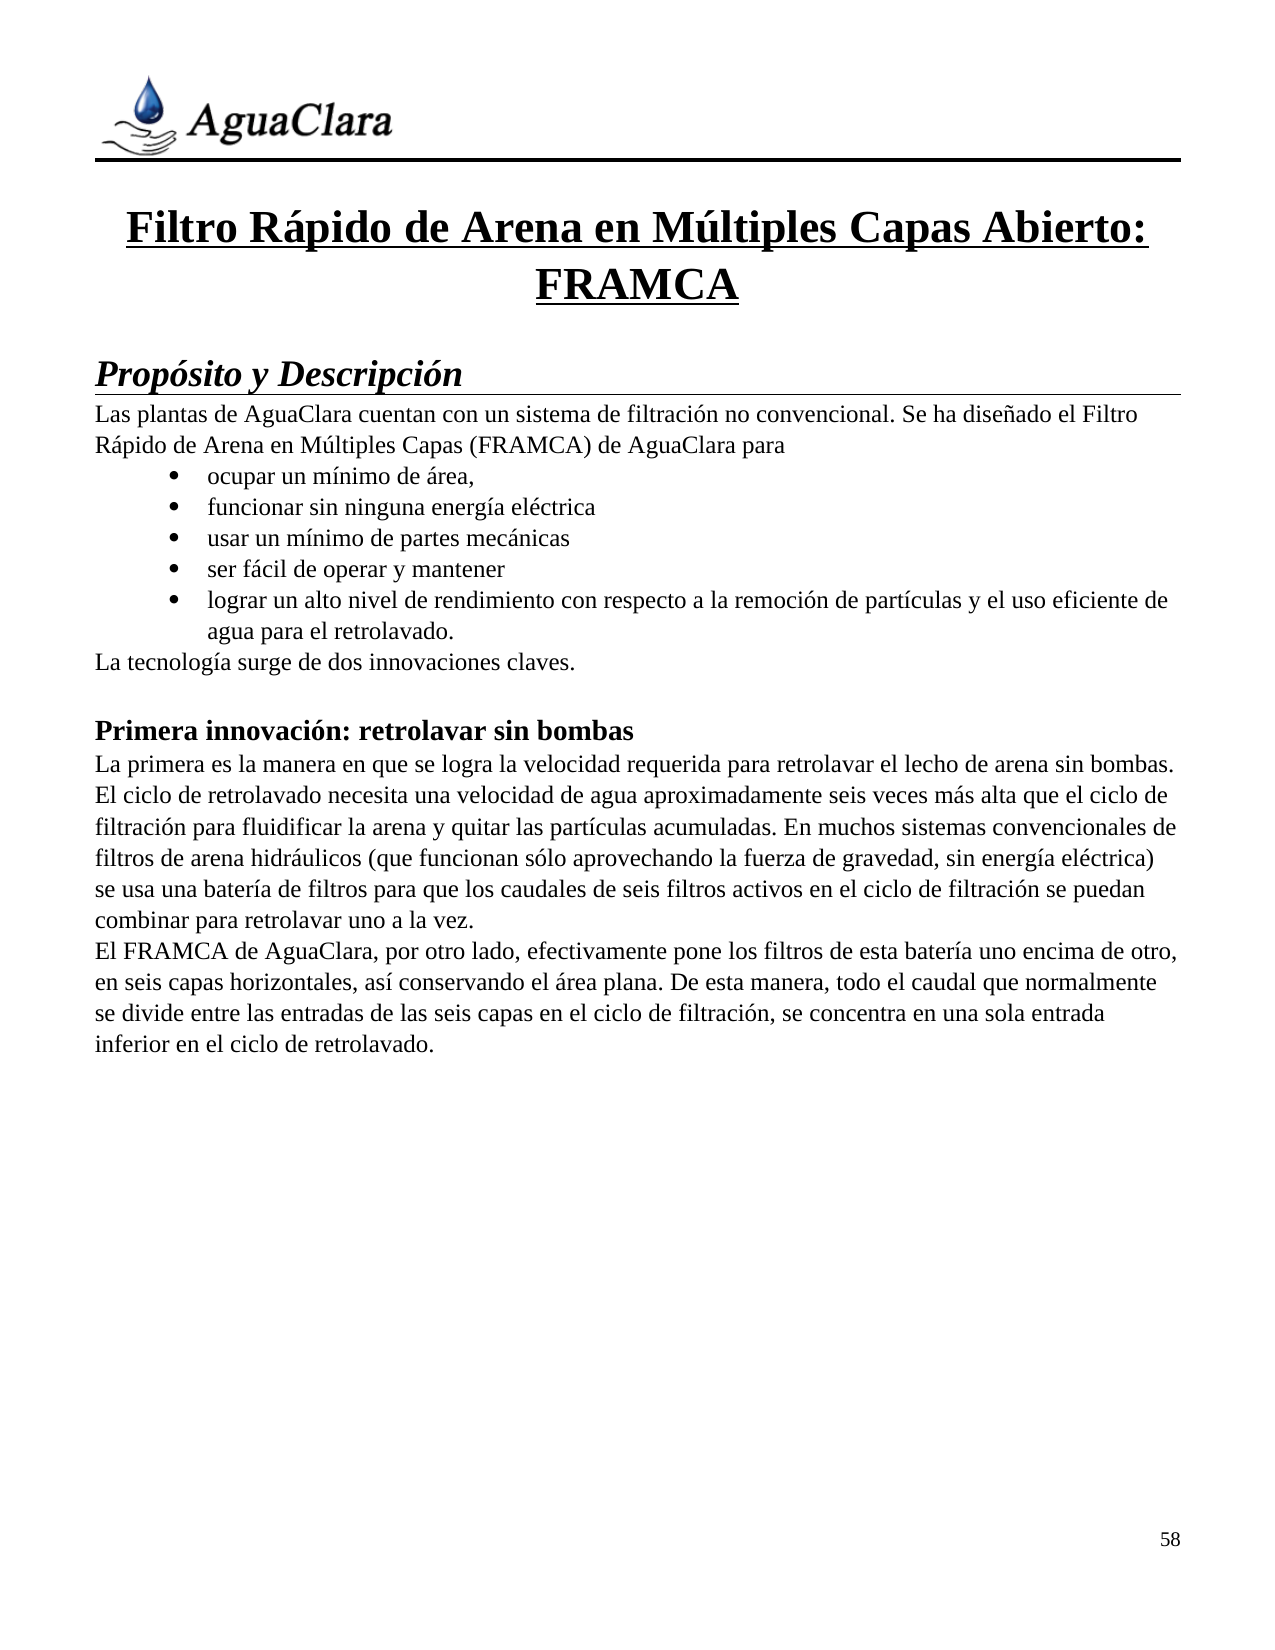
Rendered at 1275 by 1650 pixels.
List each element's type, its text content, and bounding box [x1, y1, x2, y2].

picture [94, 75, 412, 158]
subtitle Filtro Rápido de Arena en Múltiples Capas Abierto: FRAMCA [94, 200, 1181, 309]
text La tecnología surge de dos innovaciones claves. [94, 647, 1181, 676]
text El FRAMCA de AguaClara, por otro lado, efectivamente pone los filtros de esta batería uno encima de otro, en seis capas horizontales, así conservando el área plana. De esta manera, todo el caudal que normalmente se divide entre las entradas de las seis capas en el ciclo de filtración, se concentra en una sola entrada inferior en el ciclo de retrolavado. [94, 936, 1181, 1058]
text La primera es la manera en que se logra la velocidad requerida para retrolavar el lecho de arena sin bombas. El ciclo de retrolavado necesita una velocidad de agua aproximadamente seis veces más alta que el ciclo de filtración para fluidificar la arena y quitar las partículas acumuladas. En muchos sistemas convencionales de filtros de arena hidráulicos (que funcionan sólo aprovechando la fuerza de gravedad, sin energía eléctrica) se usa una batería de filtros para que los caudales de seis filtros activos en el ciclo de filtración se puedan combinar para retrolavar uno a la vez. [94, 749, 1181, 933]
subtitle Propósito y Descripción [94, 351, 1181, 395]
list ser fácil de operar y mantener [169, 554, 1181, 583]
list ocupar un mínimo de área, [169, 461, 1181, 490]
list usar un mínimo de partes mecánicas [169, 523, 1181, 552]
text Las plantas de AguaClara cuentan con un sistema de filtración no convencional. Se ha diseñado el Filtro Rápido de Arena en Múltiples Capas (FRAMCA) de AguaClara para [94, 399, 1181, 459]
subtitle Primera innovación: retrolavar sin bombas [94, 713, 1181, 747]
list funcionar sin ninguna energía eléctrica [169, 492, 1181, 521]
list lograr un alto nivel de rendimiento con respecto a la remoción de partículas y el uso eficiente de agua para el retrolavado. [169, 585, 1181, 645]
